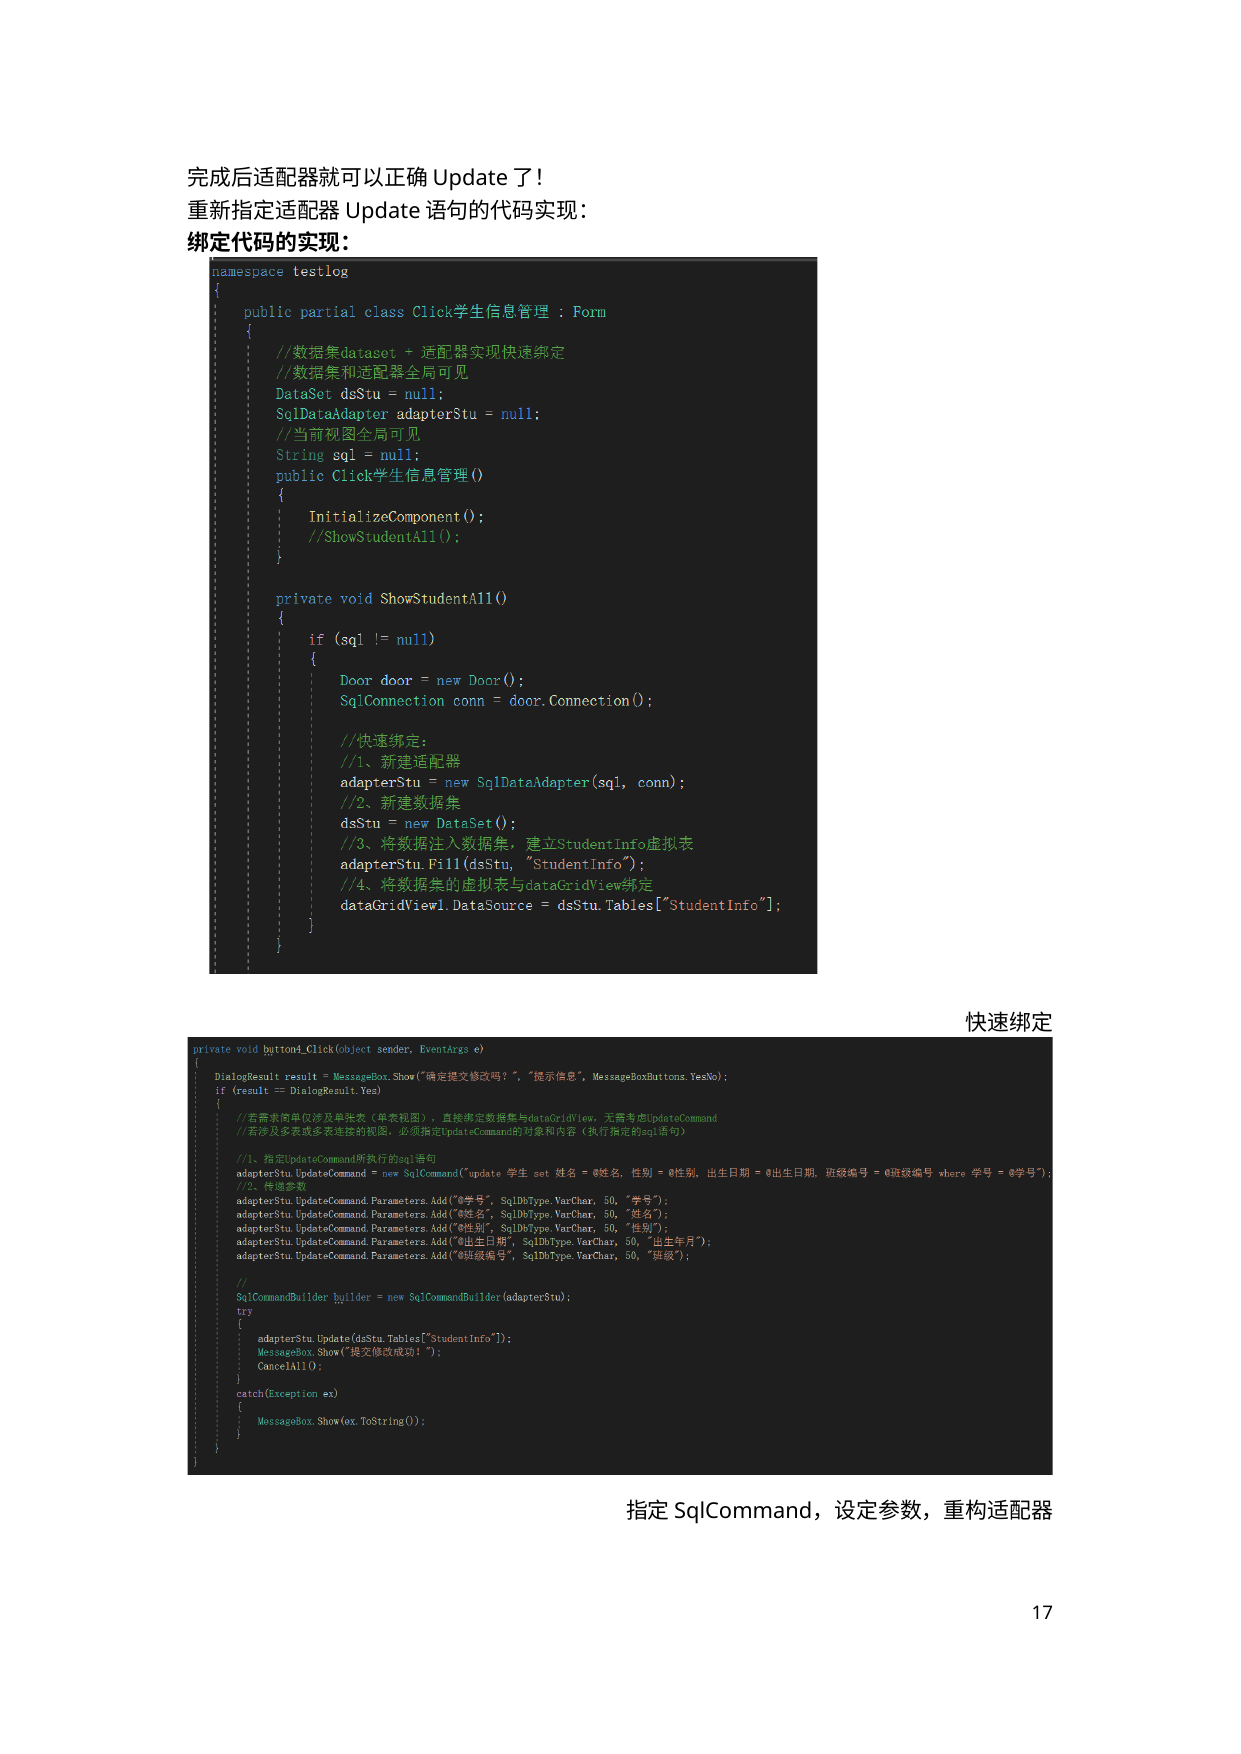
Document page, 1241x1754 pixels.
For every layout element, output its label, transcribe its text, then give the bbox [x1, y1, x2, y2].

text 完成后适配器就可以正确Update了！ [187, 160, 1053, 192]
text 绑定代码的实现： [187, 225, 1053, 257]
text 指定SqlCommand，设定参数，重构适配器 [187, 1492, 1053, 1525]
text 快速绑定 [187, 1005, 1053, 1037]
text 重新指定适配器Update语句的代码实现： [187, 192, 1053, 225]
picture [187, 1037, 1053, 1475]
picture [209, 257, 818, 974]
